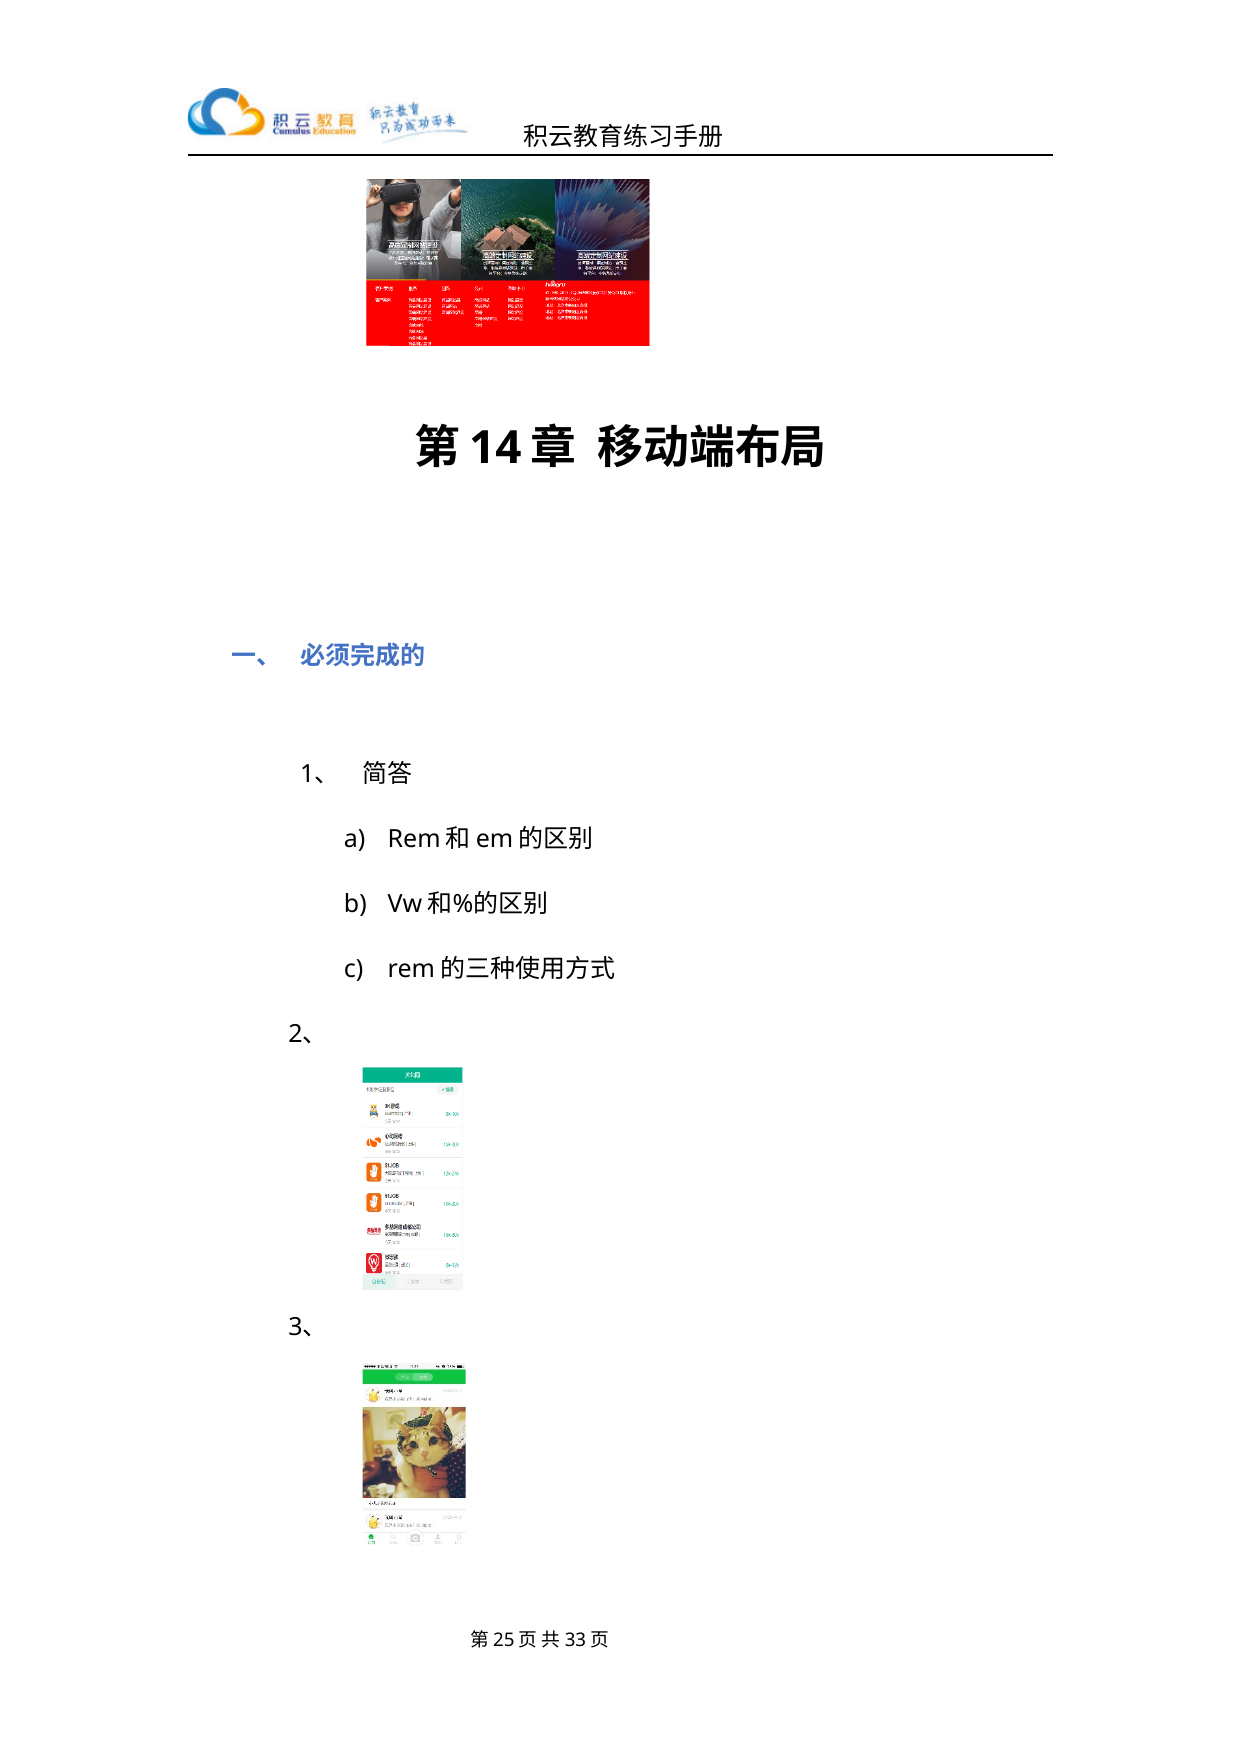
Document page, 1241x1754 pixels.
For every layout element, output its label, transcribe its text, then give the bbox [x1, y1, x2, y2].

picture [362, 1363, 466, 1546]
picture [362, 1067, 463, 1290]
text 2、 [187, 999, 1053, 1064]
list rem的三种使用方式 [344, 934, 1053, 999]
text 3、 [187, 1292, 1053, 1357]
list Rem和em的区别 [344, 804, 1053, 869]
subtitle 第14章 移动端布局 [187, 395, 1053, 493]
picture [362, 179, 652, 346]
subtitle 必须完成的 [231, 621, 1053, 686]
list Vw和%的区别 [344, 869, 1053, 934]
picture [187, 88, 475, 145]
list 简答 [300, 739, 1053, 804]
